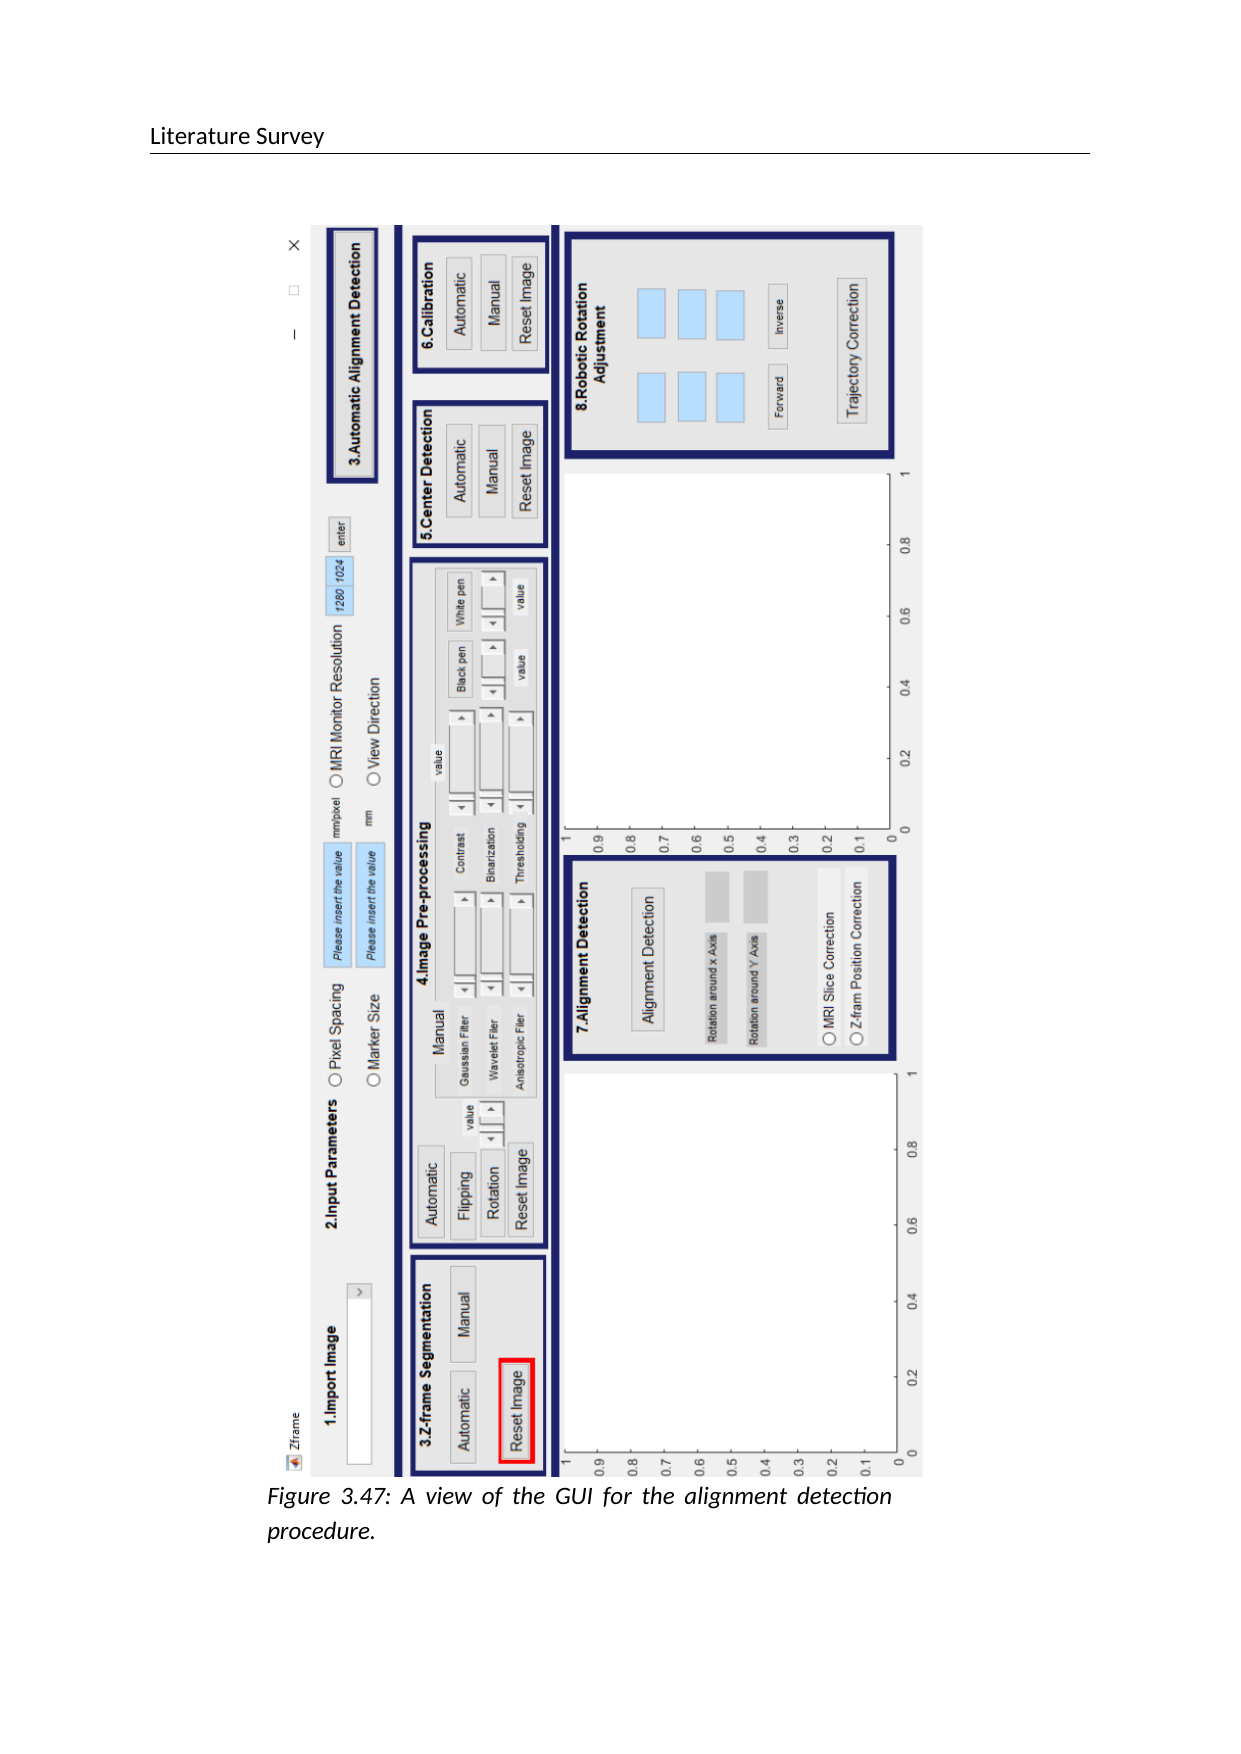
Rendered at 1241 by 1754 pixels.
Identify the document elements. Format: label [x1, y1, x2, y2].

picture [285, 225, 923, 1477]
